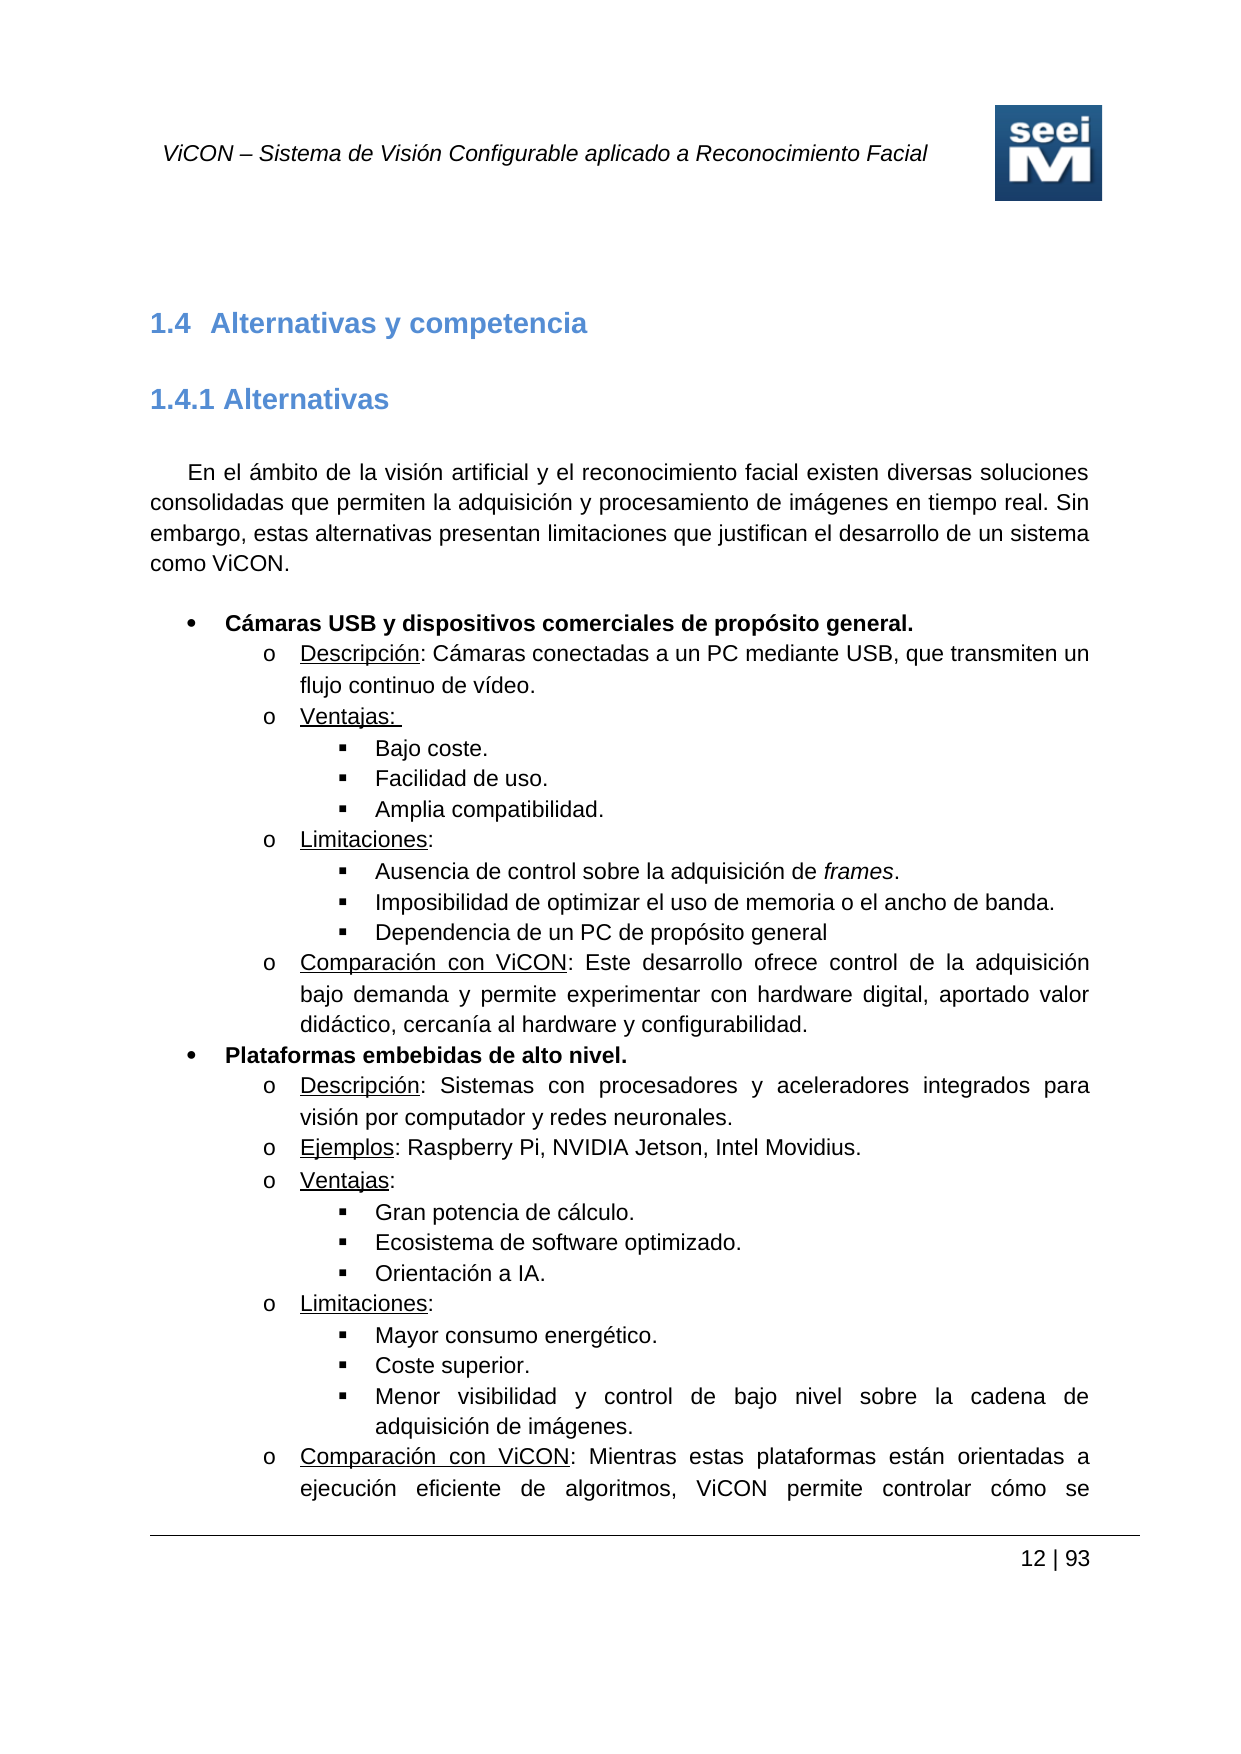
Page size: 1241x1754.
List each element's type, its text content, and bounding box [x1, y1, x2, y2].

subtitle 1.4.1 Alternativas [150, 382, 1090, 416]
list Ecosistema de software optimizado. [337, 1229, 1090, 1256]
list Ausencia de control sobre la adquisición de frames. [337, 858, 1090, 885]
list Menor visibilidad y control de bajo nivel sobre la cadena de adquisición de imágenes. [337, 1383, 1090, 1439]
list Limitaciones: [262, 826, 1090, 854]
list Amplia compatibilidad. [337, 796, 1090, 822]
subtitle Alternativas y competencia [150, 306, 1090, 339]
list Bajo coste. [337, 735, 1090, 762]
list Dependencia de un PC de propósito general [337, 919, 1090, 945]
list Cámaras USB y dispositivos comerciales de propósito general. [187, 610, 1090, 636]
list Coste superior. [337, 1352, 1090, 1379]
list Imposibilidad de optimizar el uso de memoria o el ancho de banda. [337, 888, 1090, 915]
list Gran potencia de cálculo. [337, 1199, 1090, 1226]
list Plataformas embebidas de alto nivel. [187, 1042, 1090, 1068]
list Mayor consumo energético. [337, 1322, 1090, 1349]
text En el ámbito de la visión artificial y el reconocimiento facial existen diversas soluciones consolidadas que permiten la adquisición y procesamiento de imágenes en tiempo real. Sin embargo, estas alternativas presentan limitaciones que justifican el desarrollo de un sistema como ViCON. [150, 459, 1090, 576]
list Orientación a IA. [337, 1259, 1090, 1286]
list Limitaciones: [262, 1290, 1090, 1318]
picture [995, 105, 1103, 201]
list Ventajas: [262, 1167, 1090, 1195]
list Facilidad de uso. [337, 765, 1090, 792]
list Descripción: Cámaras conectadas a un PC mediante USB, que transmiten un flujo continuo de vídeo. [262, 640, 1090, 699]
list Ventajas: [262, 703, 1090, 731]
list Ejemplos: Raspberry Pi, NVIDIA Jetson, Intel Movidius. [262, 1134, 1090, 1162]
list Comparación con ViCON: Este desarrollo ofrece control de la adquisición bajo demanda y permite experimentar con hardware digital, aportado valor didáctico, cercanía al hardware y configurabilidad. [262, 949, 1090, 1038]
list Descripción: Sistemas con procesadores y aceleradores integrados para visión por computador y redes neuronales. [262, 1072, 1090, 1130]
